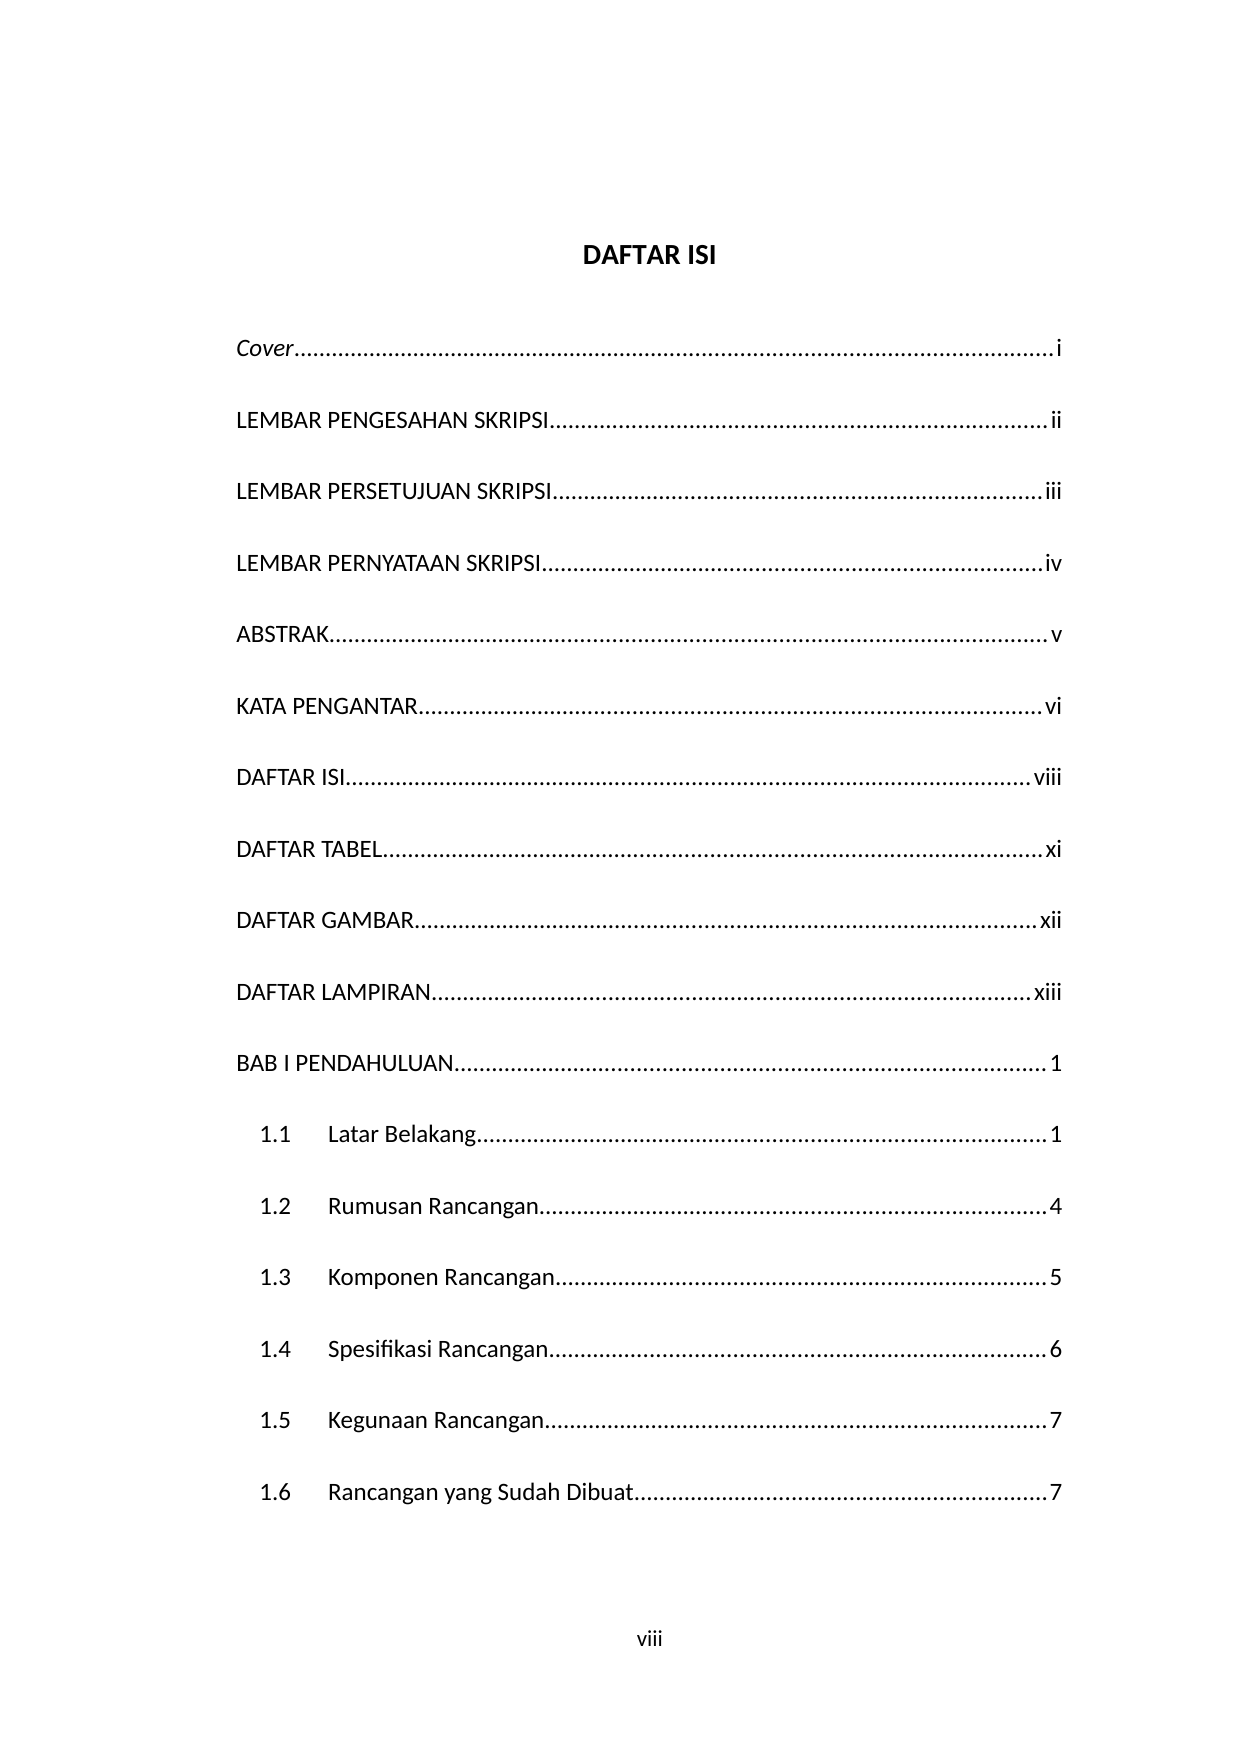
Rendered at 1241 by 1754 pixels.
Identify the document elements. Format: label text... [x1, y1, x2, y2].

subtitle DAFTAR ISI [236, 236, 1063, 272]
